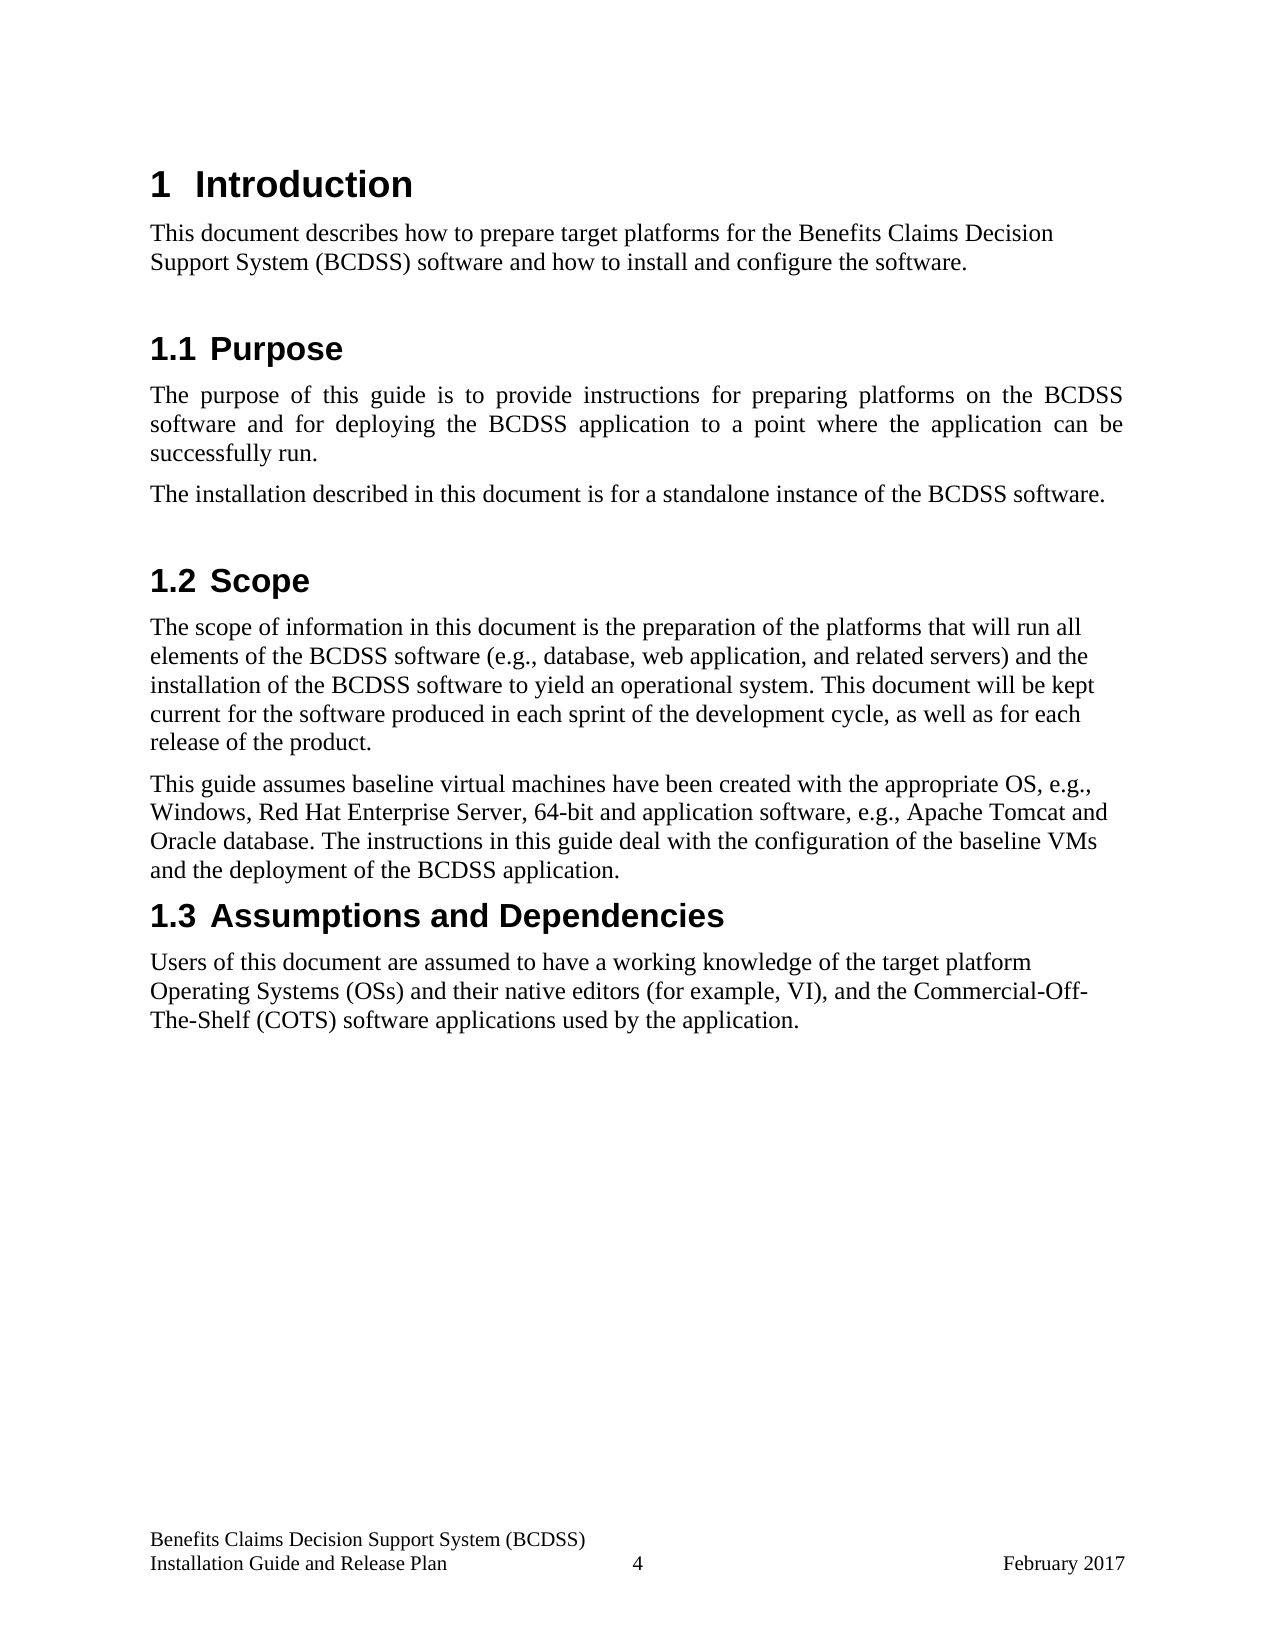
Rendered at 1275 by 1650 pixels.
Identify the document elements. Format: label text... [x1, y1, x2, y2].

subtitle Scope [150, 562, 1125, 600]
text The installation described in this document is for a standalone instance of the BCDSS software. [150, 479, 1125, 508]
text Users of this document are assumed to have a working knowledge of the target platform Operating Systems (OSs) and their native editors (for example, VI), and the Commercial-Off-The-Shelf (COTS) software applications used by the application. [150, 947, 1125, 1033]
text This document describes how to prepare target platforms for the Benefits Claims Decision Support System (BCDSS) software and how to install and configure the software. [150, 218, 1125, 276]
subtitle Purpose [150, 329, 1125, 368]
text This guide assumes baseline virtual machines have been created with the appropriate OS, e.g., Windows, Red Hat Enterprise Server, 64-bit and application software, e.g., Apache Tomcat and Oracle database. The instructions in this guide deal with the configuration of the baseline VMs and the deployment of the BCDSS application. [150, 769, 1125, 884]
subtitle Assumptions and Dependencies [150, 896, 1125, 935]
subtitle Introduction [150, 162, 1125, 206]
text The purpose of this guide is to provide instructions for preparing platforms on the BCDSS software and for deploying the BCDSS application to a point where the application can be successfully run. [150, 380, 1125, 467]
text The scope of information in this document is the preparation of the platforms that will run all elements of the BCDSS software (e.g., database, web application, and related servers) and the installation of the BCDSS software to yield an operational system. This document will be kept current for the software produced in each sprint of the development cycle, as well as for each release of the product. [150, 612, 1125, 756]
